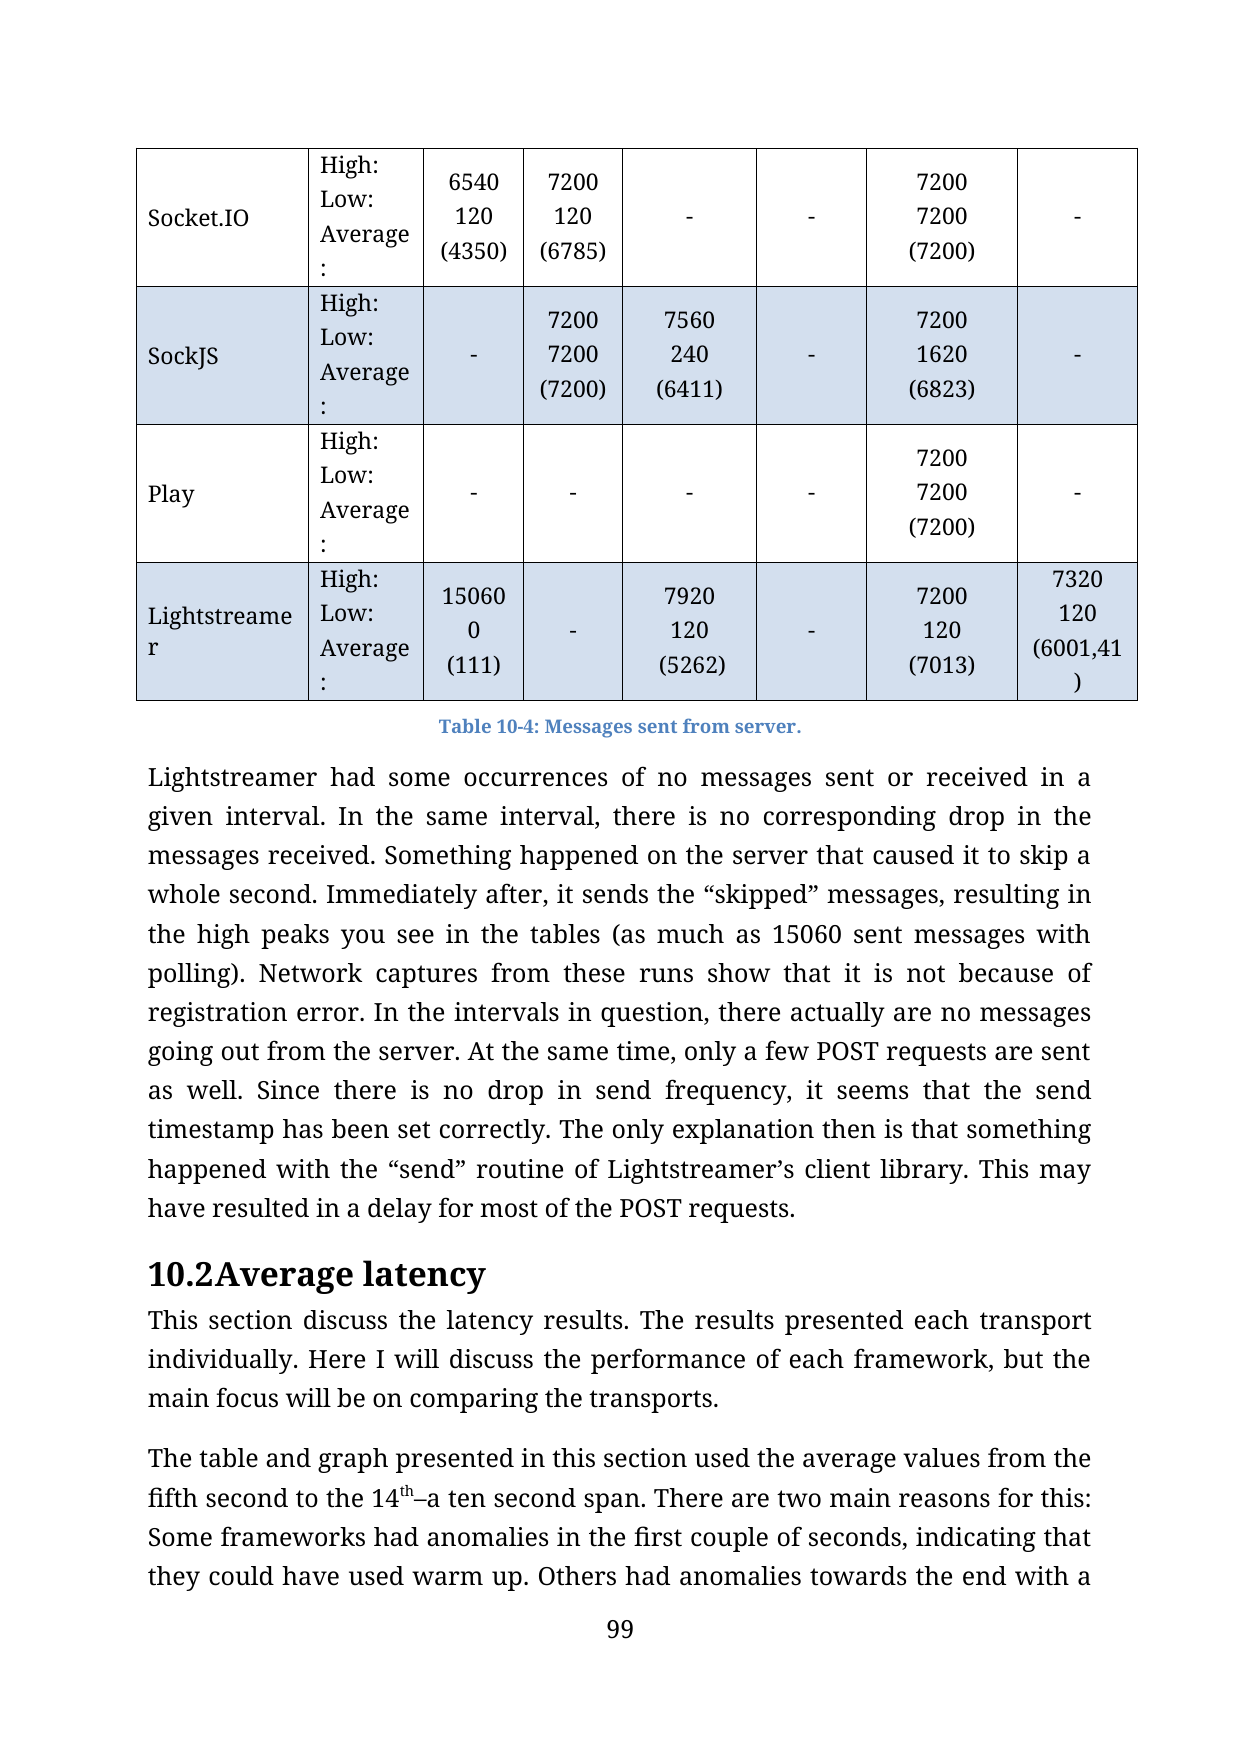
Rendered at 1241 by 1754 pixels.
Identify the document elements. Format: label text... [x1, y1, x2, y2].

table_cell - [1018, 425, 1137, 562]
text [148, 1441, 1092, 1593]
table_cell 7200 7200 (7200) [867, 425, 1017, 562]
table_cell High: Low: Average: [309, 149, 423, 286]
subtitle Average latency [148, 1251, 1092, 1296]
table_cell - [623, 425, 756, 562]
table_cell - [623, 149, 756, 286]
table_cell Lightstreamer [137, 563, 308, 700]
table_cell 7920 120 (5262) [623, 563, 756, 700]
table_cell - [757, 149, 866, 286]
table_cell High: Low: Average: [309, 287, 423, 424]
table_cell 7200 7200 (7200) [524, 287, 622, 424]
table_cell 7200 120 (7013) [867, 563, 1017, 700]
table_cell 15060 0 (111) [424, 563, 523, 700]
table_cell Play [137, 425, 308, 562]
table_cell 7320 120 (6001,41) [1018, 563, 1137, 700]
table_cell 7200 7200 (7200) [867, 149, 1017, 286]
table_cell - [424, 287, 523, 424]
table_cell - [757, 563, 866, 700]
table_cell - [757, 425, 866, 562]
table_cell - [757, 287, 866, 424]
table_cell - [1018, 149, 1137, 286]
table_cell High: Low: Average: [309, 563, 423, 700]
table_cell High: Low: Average: [309, 425, 423, 562]
table_cell 7560 240 (6411) [623, 287, 756, 424]
table_cell 6540 120 (4350) [424, 149, 523, 286]
text Lightstreamer had some occurrences of no messages sent or received in a given interval. In the same interval, there is no corresponding drop in the messages received. Something happened on the server that caused it to skip a whole second. Immediately after, it sends the “skipped” messages, resulting in the high peaks you see in the tables (as much as 15060 sent messages with polling). Network captures from these runs show that it is not because of registration error. In the intervals in question, there actually are no messages going out from the server. At the same time, only a few POST requests are sent as well. Since there is no drop in send frequency, it seems that the send timestamp has been set correctly. The only explanation then is that something happened with the “send” routine of Lightstreamer’s client library. This may have resulted in a delay for most of the POST requests. [148, 760, 1092, 1224]
table_cell - [524, 563, 622, 700]
table_cell Socket.IO [137, 149, 308, 286]
text This section discuss the latency results. The results presented each transport individually. Here I will discuss the performance of each framework, but the main focus will be on comparing the transports. [148, 1303, 1092, 1415]
table_cell 7200 1620 (6823) [867, 287, 1017, 424]
table_cell SockJS [137, 287, 308, 424]
table_cell - [424, 425, 523, 562]
table_cell - [524, 425, 622, 562]
table_cell 7200 120 (6785) [524, 149, 622, 286]
table_cell - [1018, 287, 1137, 424]
